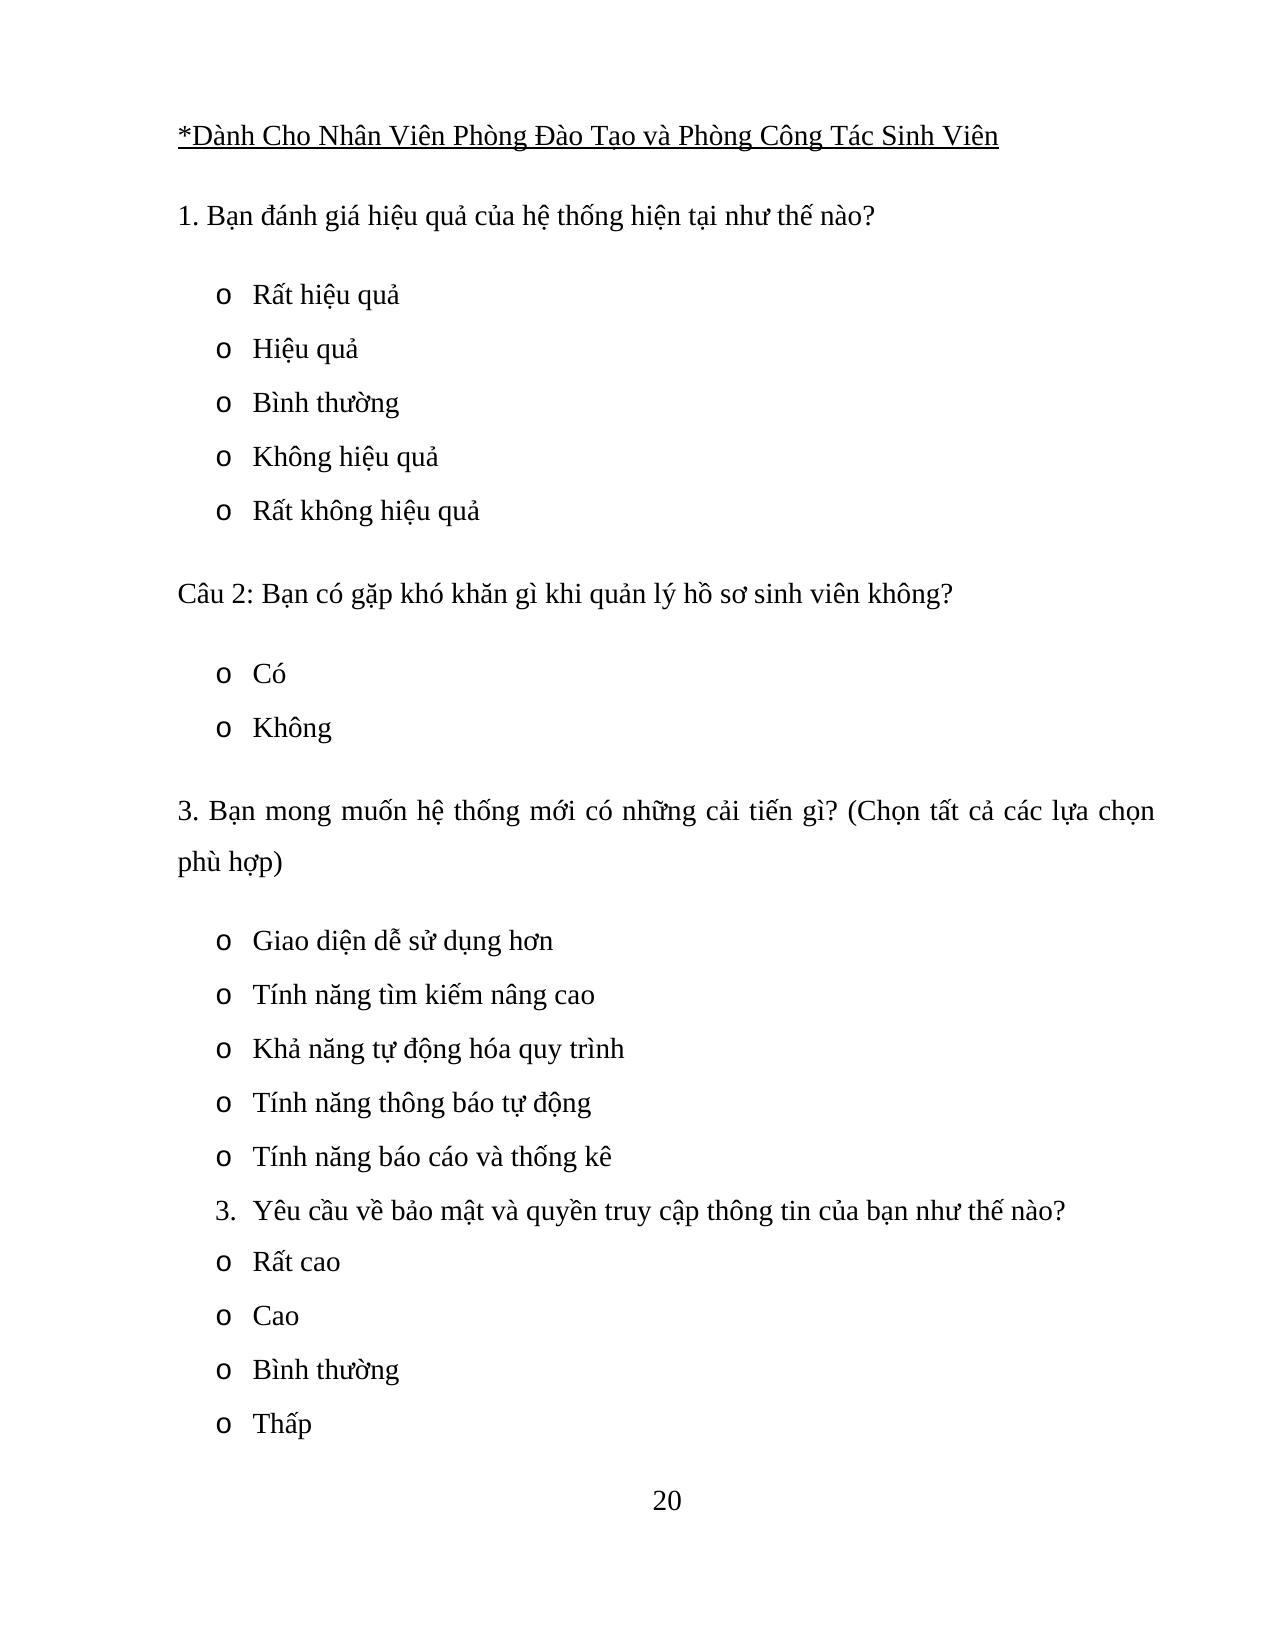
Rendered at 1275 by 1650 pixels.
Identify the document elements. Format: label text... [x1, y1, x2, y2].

list Khả năng tự động hóa quy trình [215, 1031, 1157, 1067]
text Câu 2: Bạn có gặp khó khăn gì khi quản lý hồ sơ sinh viên không? [177, 577, 1157, 610]
list Cao [215, 1298, 1157, 1334]
list Không [215, 710, 1157, 746]
text 1. Bạn đánh giá hiệu quả của hệ thống hiện tại như thế nào? [177, 198, 1157, 231]
list Giao diện dễ sử dụng hơn [215, 923, 1157, 959]
list Bình thường [215, 1352, 1157, 1388]
text *Dành Cho Nhân Viên Phòng Đào Tạo và Phòng Công Tác Sinh Viên [177, 118, 1157, 152]
list Tính năng tìm kiếm nâng cao [215, 977, 1157, 1013]
list Không hiệu quả [215, 439, 1157, 475]
list Hiệu quả [215, 331, 1157, 367]
list Thấp [215, 1406, 1157, 1442]
list Yêu cầu về bảo mật và quyền truy cập thông tin của bạn như thế nào? [215, 1193, 1157, 1227]
list Rất không hiệu quả [215, 493, 1157, 529]
text 3. Bạn mong muốn hệ thống mới có những cải tiến gì? (Chọn tất cả các lựa chọn phù hợp) [177, 793, 1157, 877]
list Rất cao [215, 1244, 1157, 1280]
list Bình thường [215, 385, 1157, 421]
list Tính năng thông báo tự động [215, 1085, 1157, 1121]
list Tính năng báo cáo và thống kê [215, 1139, 1157, 1175]
list Rất hiệu quả [215, 277, 1157, 313]
list Có [215, 656, 1157, 692]
